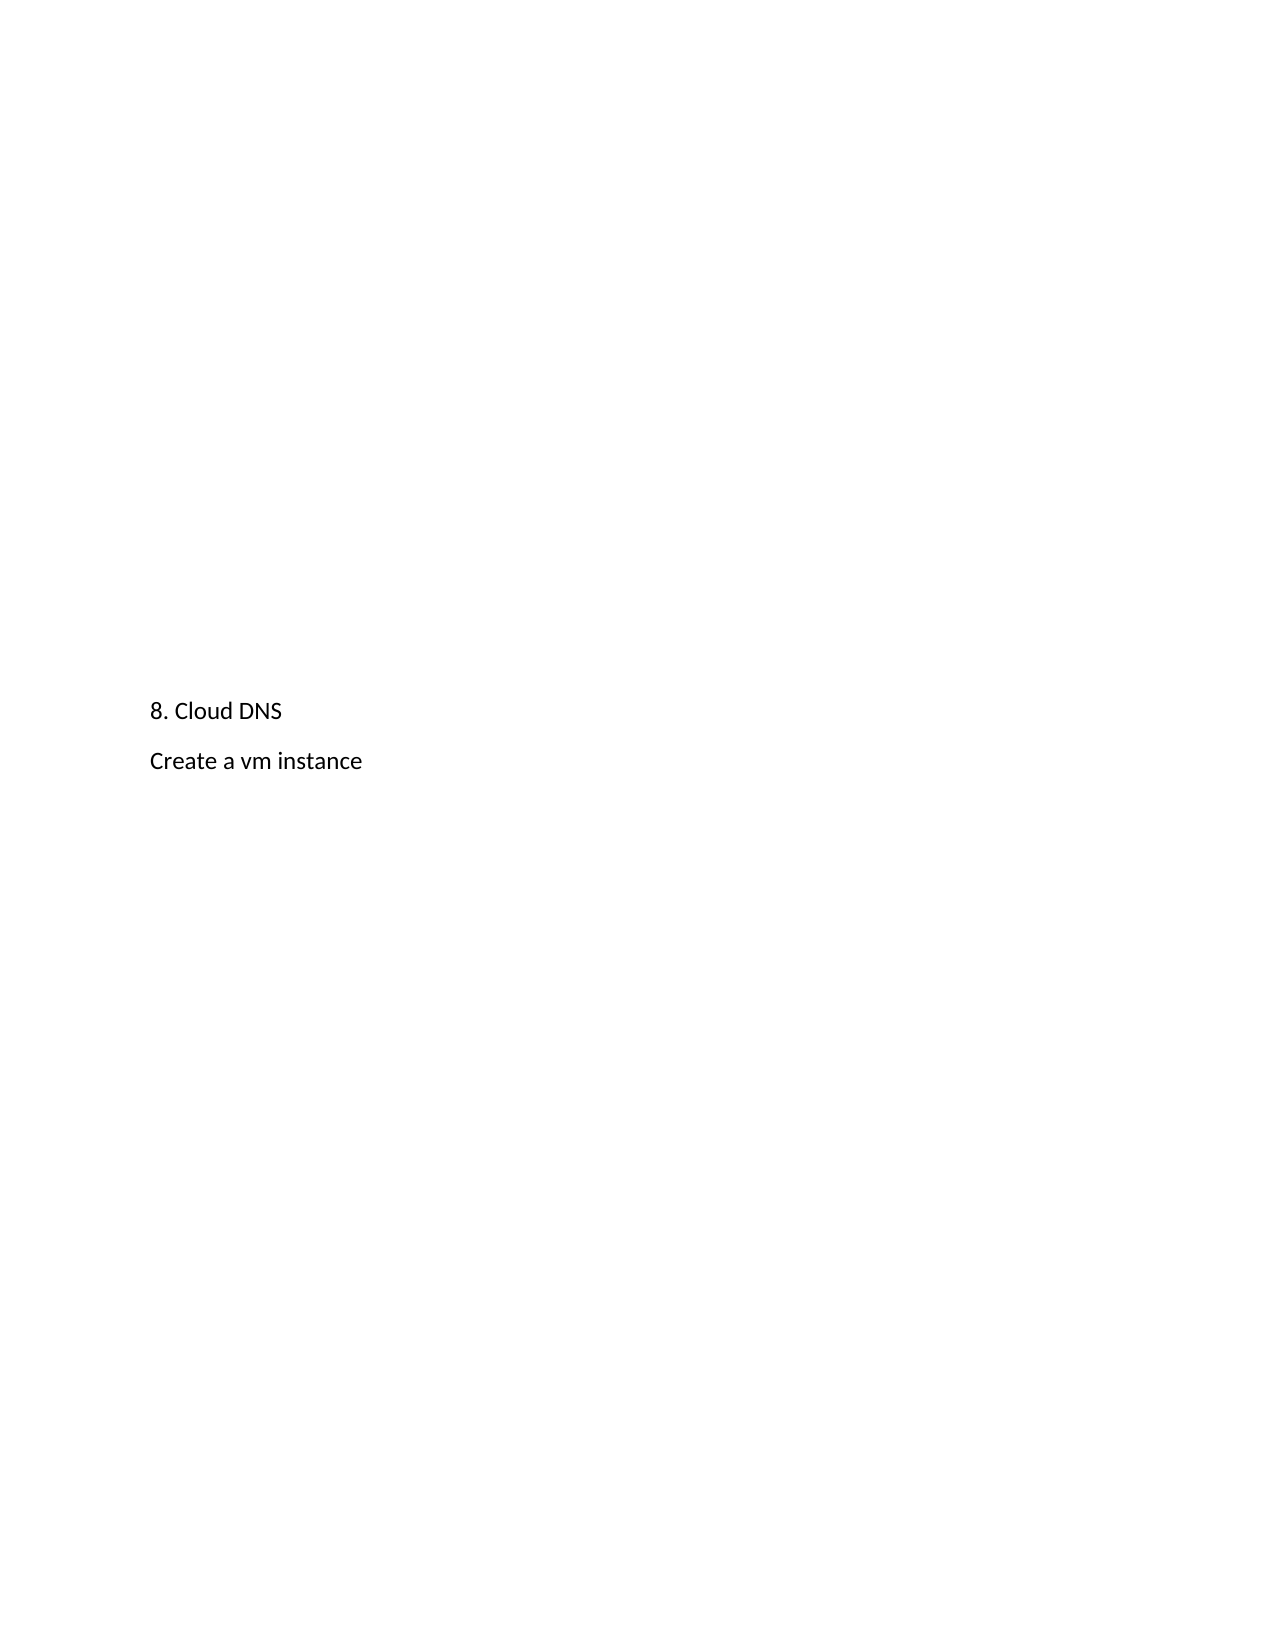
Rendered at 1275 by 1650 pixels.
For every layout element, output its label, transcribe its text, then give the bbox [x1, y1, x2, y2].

text Create a vm instance [150, 745, 1125, 776]
text 8. Cloud DNS [150, 695, 1125, 726]
